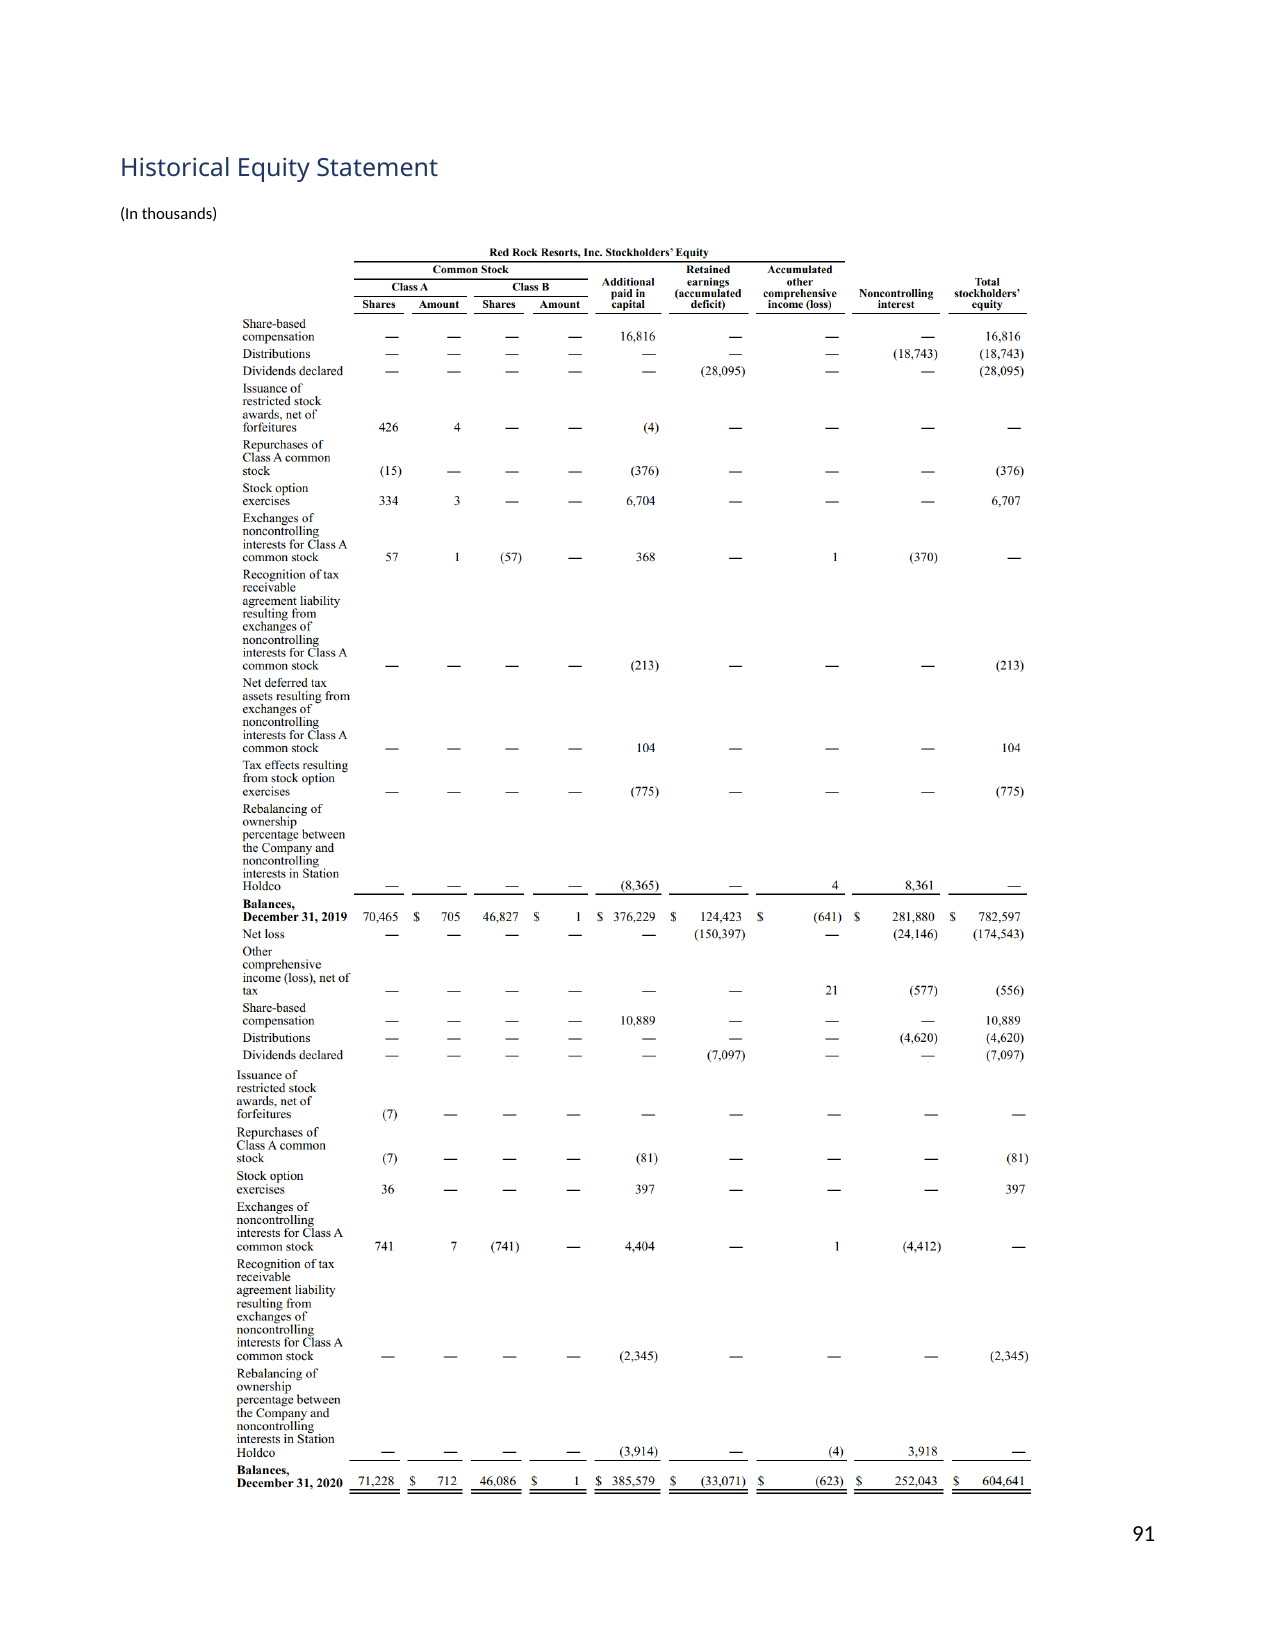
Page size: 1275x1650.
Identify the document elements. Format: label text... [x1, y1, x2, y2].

picture [240, 242, 1035, 1064]
text (In thousands) [120, 203, 1155, 224]
text Historical Equity Statement [120, 150, 1155, 184]
picture [236, 1066, 1039, 1496]
